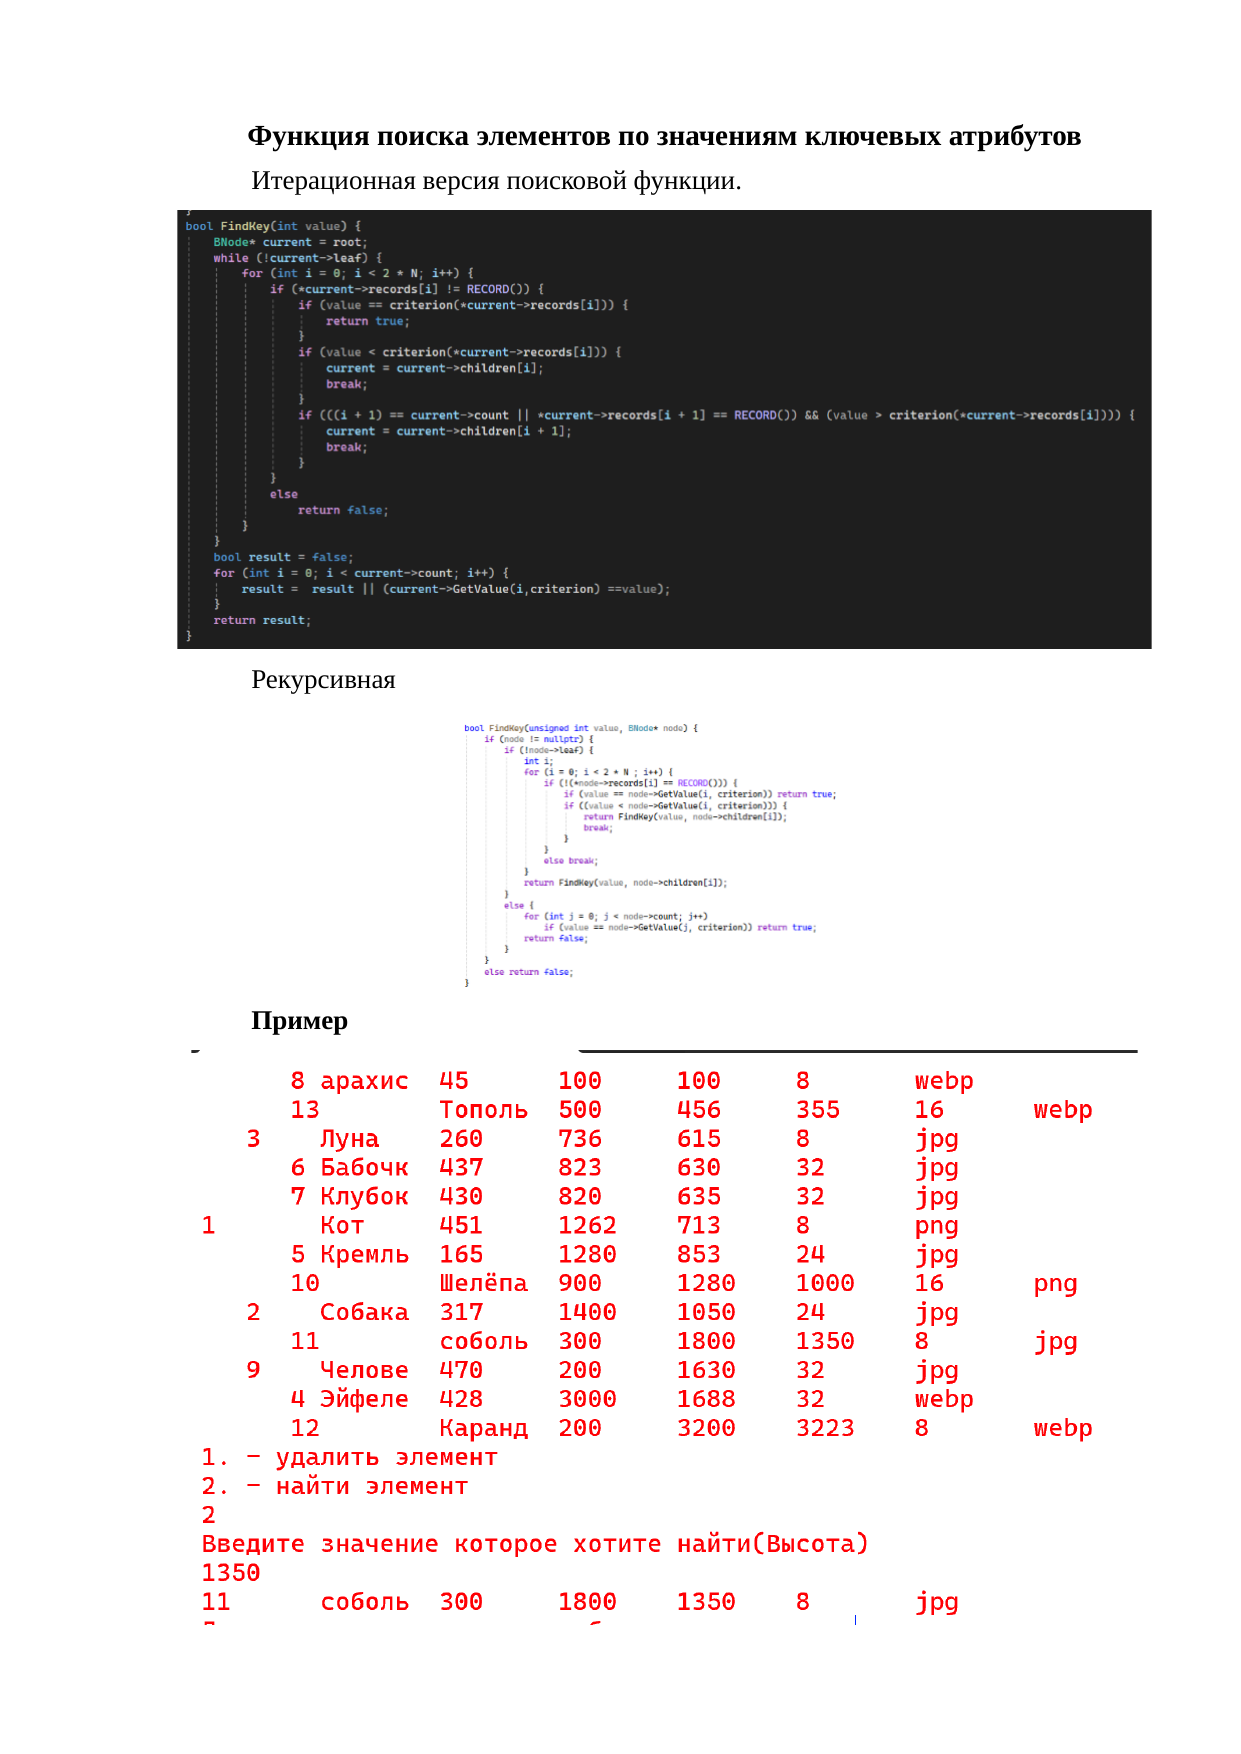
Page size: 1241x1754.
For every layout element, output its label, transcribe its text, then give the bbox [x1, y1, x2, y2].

text Рекурсивная [177, 664, 1152, 695]
text Итерационная версия поисковой функции. [177, 164, 1152, 195]
picture [459, 710, 870, 989]
picture [177, 210, 1152, 649]
text Пример [177, 1004, 1152, 1035]
picture [191, 1050, 1138, 1625]
subtitle Функция поиска элементов по значениям ключевых атрибутов [177, 118, 1152, 152]
